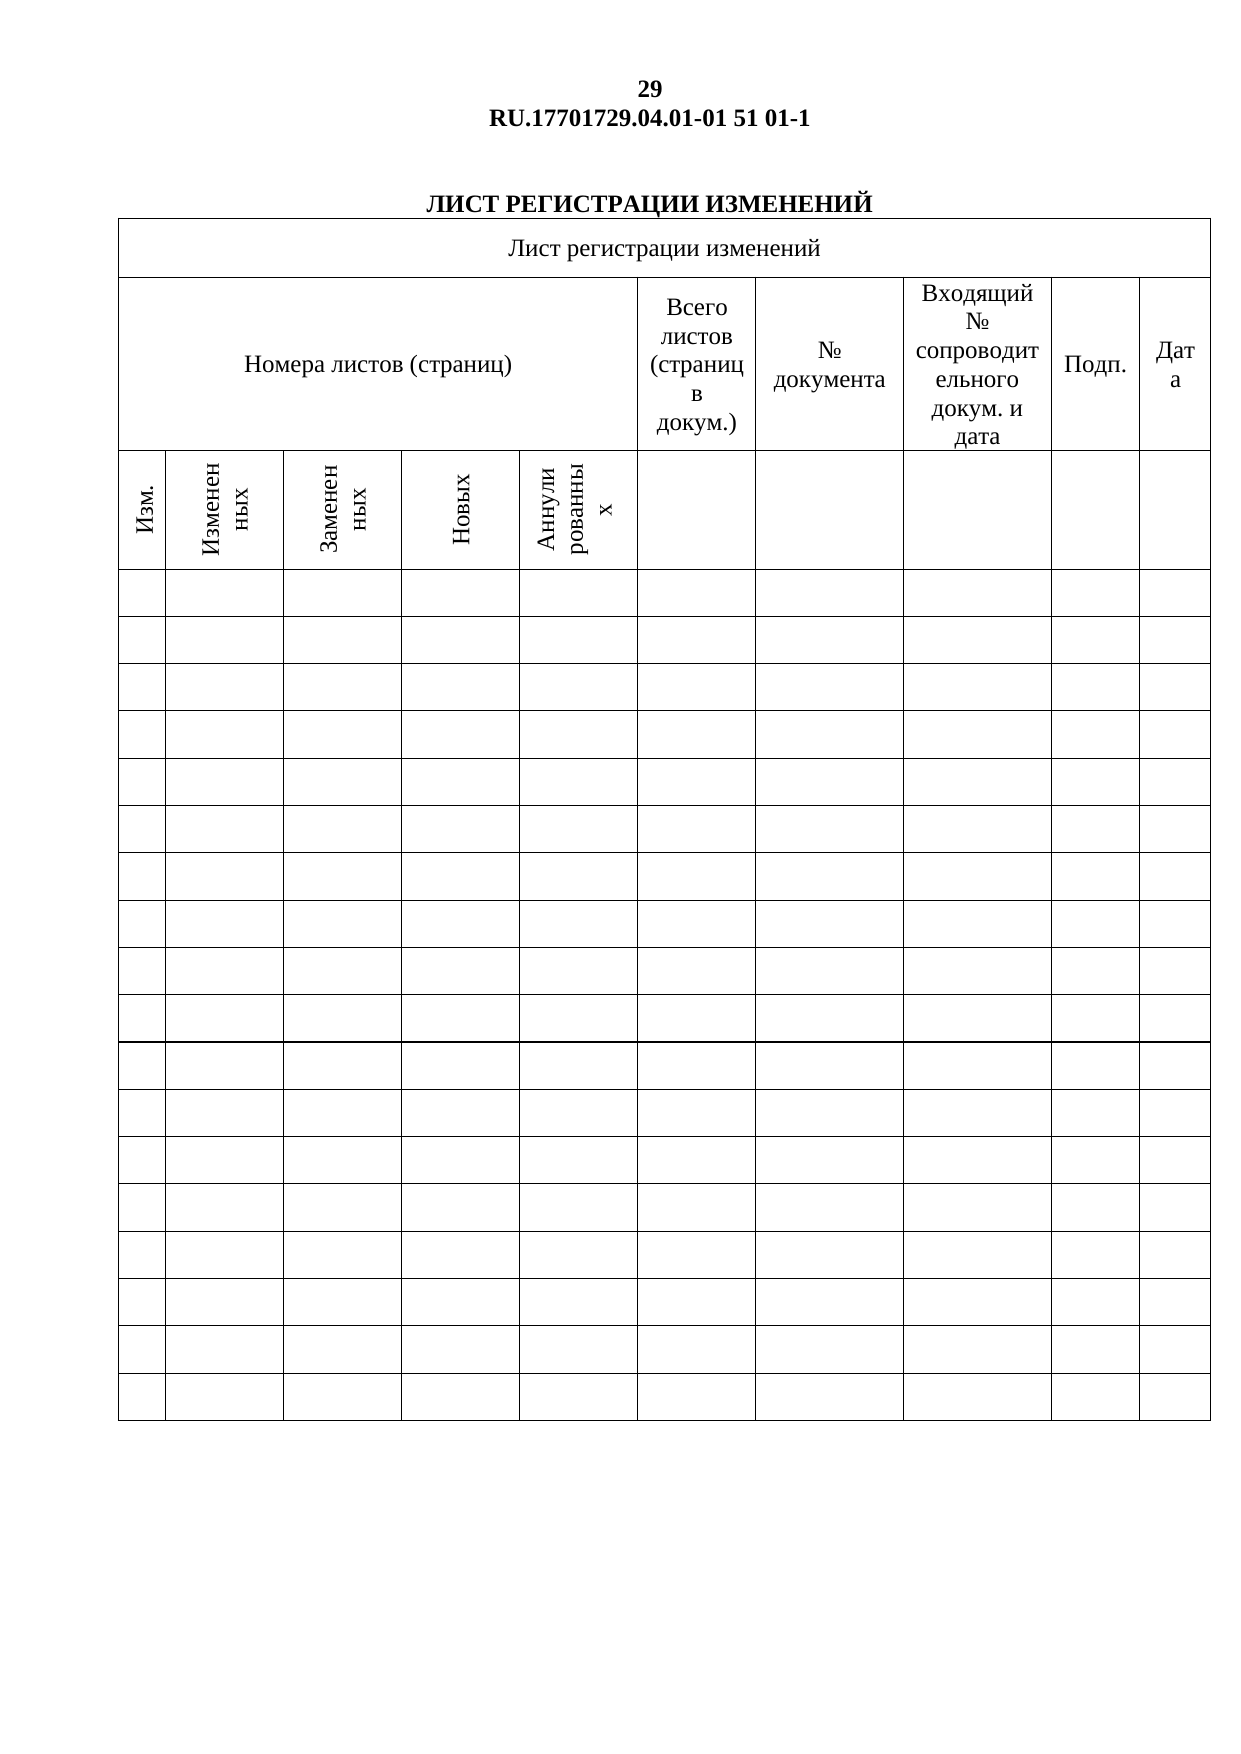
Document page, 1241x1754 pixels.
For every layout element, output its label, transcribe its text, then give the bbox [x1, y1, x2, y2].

table_cell [1140, 1184, 1210, 1231]
table_cell Новых [402, 451, 519, 568]
table_cell [166, 759, 283, 805]
table_cell [284, 1232, 401, 1278]
table_cell [1140, 853, 1210, 899]
table_cell [166, 948, 283, 994]
table_cell [284, 617, 401, 663]
table_cell Дата [1140, 278, 1210, 450]
table_cell [638, 948, 755, 994]
table_cell [520, 617, 637, 663]
table_cell [520, 664, 637, 710]
table_cell [756, 759, 903, 805]
table_cell [1052, 1279, 1139, 1325]
table_cell [520, 570, 637, 616]
table_cell [1052, 759, 1139, 805]
table_cell [520, 1232, 637, 1278]
table_cell [756, 853, 903, 899]
table_cell [1052, 617, 1139, 663]
table_cell [1140, 1374, 1210, 1420]
table_cell [638, 617, 755, 663]
table_cell [166, 1184, 283, 1231]
table_cell [904, 1184, 1051, 1231]
table_cell [402, 1184, 519, 1231]
table_cell [166, 570, 283, 616]
table_cell [284, 1279, 401, 1325]
table_cell [166, 617, 283, 663]
table_cell [756, 995, 903, 1041]
table_cell [119, 617, 165, 663]
table_cell [756, 1137, 903, 1183]
table_cell [402, 901, 519, 947]
table_cell [638, 1232, 755, 1278]
table_cell [1140, 759, 1210, 805]
table_cell [1052, 901, 1139, 947]
table_cell [166, 1090, 283, 1136]
table_cell [1140, 1137, 1210, 1183]
table_cell [638, 759, 755, 805]
table_cell [284, 1374, 401, 1420]
table_cell [904, 664, 1051, 710]
table_cell [904, 451, 1051, 568]
table_cell [904, 570, 1051, 616]
table_cell [119, 1279, 165, 1325]
table_cell [1140, 570, 1210, 616]
table_cell [119, 1326, 165, 1372]
table_cell [904, 759, 1051, 805]
table_cell [638, 451, 755, 568]
table_cell [756, 1326, 903, 1372]
table_cell [166, 1279, 283, 1325]
table_cell [402, 995, 519, 1041]
table_cell [756, 1043, 903, 1089]
table_cell [284, 853, 401, 899]
table_cell [756, 451, 903, 568]
table_cell [756, 1232, 903, 1278]
table_cell [119, 1232, 165, 1278]
table_cell [904, 853, 1051, 899]
table_cell [756, 1374, 903, 1420]
table_cell [904, 948, 1051, 994]
table_cell [284, 711, 401, 758]
table_cell [119, 711, 165, 758]
table_cell [756, 901, 903, 947]
table_cell [520, 1090, 637, 1136]
table_cell [166, 995, 283, 1041]
table_cell [638, 1184, 755, 1231]
table_cell [402, 664, 519, 710]
table_cell Подп. [1052, 278, 1139, 450]
table_cell [638, 1137, 755, 1183]
table_cell [166, 1137, 283, 1183]
table_cell [1140, 995, 1210, 1041]
table_cell [1052, 853, 1139, 899]
table_cell [1052, 1090, 1139, 1136]
table_cell [904, 1137, 1051, 1183]
table_cell [756, 664, 903, 710]
table_cell [402, 1279, 519, 1325]
table_cell Измененных [166, 451, 283, 568]
table_cell [119, 1374, 165, 1420]
table_cell [1052, 1043, 1139, 1089]
table_cell [402, 1090, 519, 1136]
table_cell [1140, 1279, 1210, 1325]
table_cell [402, 1137, 519, 1183]
table_cell [1140, 451, 1210, 568]
table_cell [1140, 617, 1210, 663]
table_cell [520, 901, 637, 947]
table_cell [402, 570, 519, 616]
table_cell [166, 1043, 283, 1089]
table_cell [119, 570, 165, 616]
table_cell [904, 806, 1051, 852]
table_cell [402, 806, 519, 852]
table_cell [284, 1184, 401, 1231]
table_cell [119, 995, 165, 1041]
table_cell [402, 1043, 519, 1089]
table_cell [638, 1090, 755, 1136]
table_cell [166, 664, 283, 710]
table_cell [119, 664, 165, 710]
table_cell [284, 664, 401, 710]
table_cell [520, 1374, 637, 1420]
table_cell [904, 1043, 1051, 1089]
table_cell [1052, 711, 1139, 758]
table_cell [119, 1090, 165, 1136]
table_cell [166, 806, 283, 852]
table_cell [284, 995, 401, 1041]
text ЛИСТ РЕГИСТРАЦИИ ИЗМЕНЕНИЙ [118, 189, 1181, 218]
table_cell [1140, 711, 1210, 758]
table_cell [119, 806, 165, 852]
table_cell [1052, 570, 1139, 616]
table_cell [402, 948, 519, 994]
table_cell [520, 1137, 637, 1183]
table_cell [1052, 995, 1139, 1041]
table_cell [166, 1326, 283, 1372]
table_cell [284, 1326, 401, 1372]
table_cell [756, 617, 903, 663]
table_cell [520, 1279, 637, 1325]
table_cell [756, 570, 903, 616]
table_cell [520, 1184, 637, 1231]
table_cell [119, 901, 165, 947]
table_cell [402, 1232, 519, 1278]
table_cell [1052, 1326, 1139, 1372]
table_cell [1140, 664, 1210, 710]
table_cell [402, 853, 519, 899]
table_cell [1052, 664, 1139, 710]
table_cell [638, 1326, 755, 1372]
table_cell [119, 1043, 165, 1089]
table_cell [1140, 1326, 1210, 1372]
table_cell [1052, 1374, 1139, 1420]
table_cell № документа [756, 278, 903, 450]
table_cell [1052, 948, 1139, 994]
table_cell [520, 759, 637, 805]
table_cell [284, 1043, 401, 1089]
table_cell [402, 711, 519, 758]
table_cell [1140, 901, 1210, 947]
table_cell [638, 853, 755, 899]
table_cell [904, 995, 1051, 1041]
table_cell [904, 617, 1051, 663]
table_cell [520, 806, 637, 852]
table_cell [284, 1137, 401, 1183]
table_cell [520, 711, 637, 758]
table_cell [638, 901, 755, 947]
table_cell [1052, 451, 1139, 568]
table_cell [904, 901, 1051, 947]
table_cell [1140, 1090, 1210, 1136]
table_cell [166, 711, 283, 758]
table_cell [904, 1090, 1051, 1136]
table_cell [638, 1374, 755, 1420]
table_cell [756, 948, 903, 994]
table_cell [756, 711, 903, 758]
table_cell [1140, 1043, 1210, 1089]
table_cell [638, 1279, 755, 1325]
table_cell [638, 664, 755, 710]
table_cell [1052, 1232, 1139, 1278]
table_cell Аннулированных [520, 451, 637, 568]
table_cell [119, 853, 165, 899]
table_cell [1140, 948, 1210, 994]
table_cell [284, 806, 401, 852]
table_cell [284, 759, 401, 805]
table_cell [904, 1232, 1051, 1278]
table_cell [1140, 1232, 1210, 1278]
table_cell [756, 806, 903, 852]
table_cell [284, 570, 401, 616]
table_cell [166, 1232, 283, 1278]
table_cell [904, 1279, 1051, 1325]
table_cell [119, 759, 165, 805]
table_cell [402, 759, 519, 805]
table_cell [904, 711, 1051, 758]
table_cell [402, 617, 519, 663]
table_cell Входящий № сопроводительного докум. и дата [904, 278, 1051, 450]
table_cell Номера листов (страниц) [119, 278, 637, 450]
table_cell [166, 901, 283, 947]
table_cell [284, 1090, 401, 1136]
table_cell [638, 570, 755, 616]
table_cell [166, 1374, 283, 1420]
table_cell [1140, 806, 1210, 852]
table_cell [1052, 1137, 1139, 1183]
table_cell [520, 948, 637, 994]
table_cell [756, 1279, 903, 1325]
table_cell [119, 1137, 165, 1183]
table_cell [520, 1043, 637, 1089]
table_cell [1052, 1184, 1139, 1231]
table_cell [638, 711, 755, 758]
table_header Лист регистрации изменений [119, 219, 1210, 277]
table_cell [638, 1043, 755, 1089]
table_cell Изм. [119, 451, 165, 568]
table_cell [520, 995, 637, 1041]
table_cell [638, 995, 755, 1041]
table_cell Замененных [284, 451, 401, 568]
table_cell [904, 1374, 1051, 1420]
table_cell [638, 806, 755, 852]
table_cell [166, 853, 283, 899]
table_cell [520, 1326, 637, 1372]
table_cell [284, 901, 401, 947]
table_cell [284, 948, 401, 994]
table_cell [904, 1326, 1051, 1372]
table_cell [119, 948, 165, 994]
table_cell [402, 1374, 519, 1420]
table_cell [119, 1184, 165, 1231]
table_cell [520, 853, 637, 899]
table_cell [402, 1326, 519, 1372]
table_cell [1052, 806, 1139, 852]
table_cell [756, 1090, 903, 1136]
table_cell [756, 1184, 903, 1231]
table_cell Всего листов (страниц в докум.) [638, 278, 755, 450]
